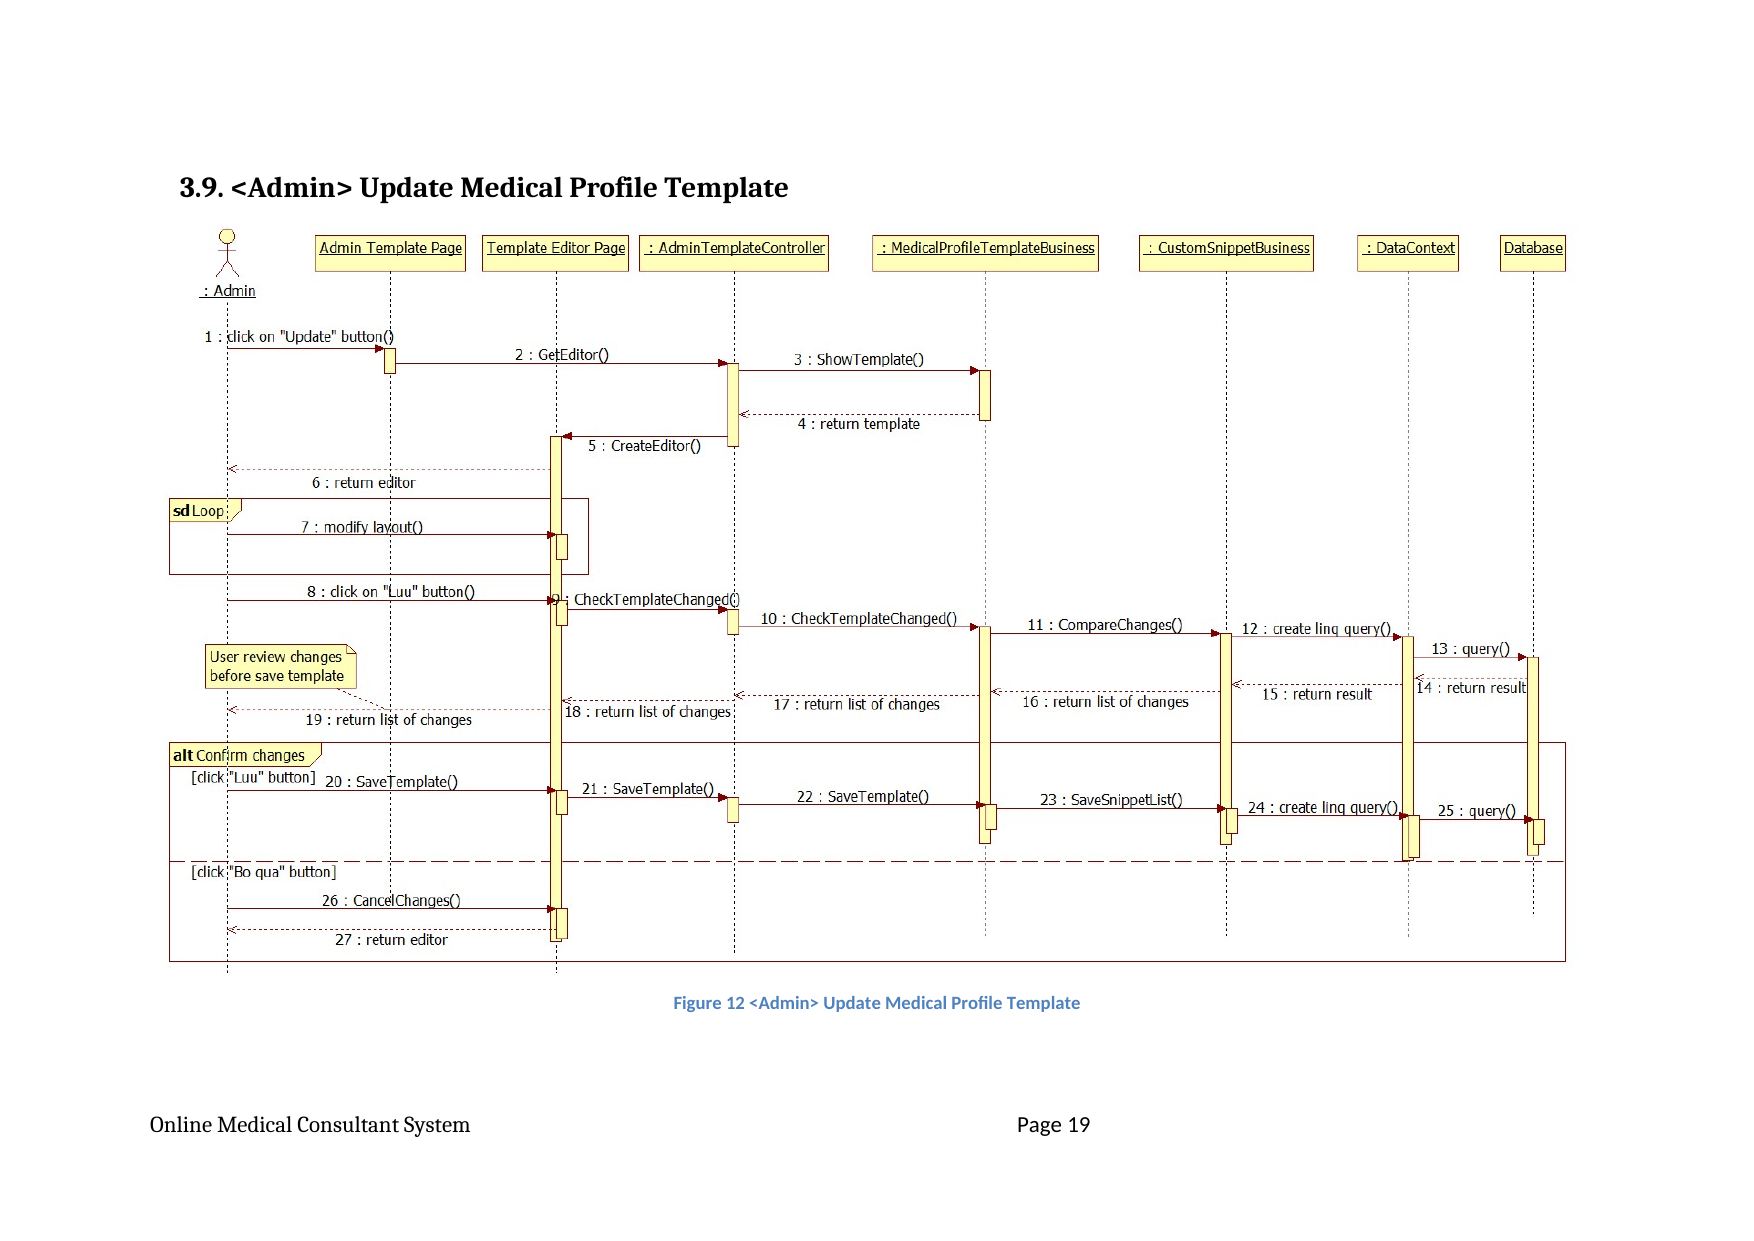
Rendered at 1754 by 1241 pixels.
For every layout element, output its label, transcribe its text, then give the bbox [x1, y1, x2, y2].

text Figure 12 <Admin> Update Medical Profile Template [150, 991, 1604, 1014]
picture [150, 209, 1584, 991]
subtitle <Admin> Update Medical Profile Template [180, 171, 1604, 204]
